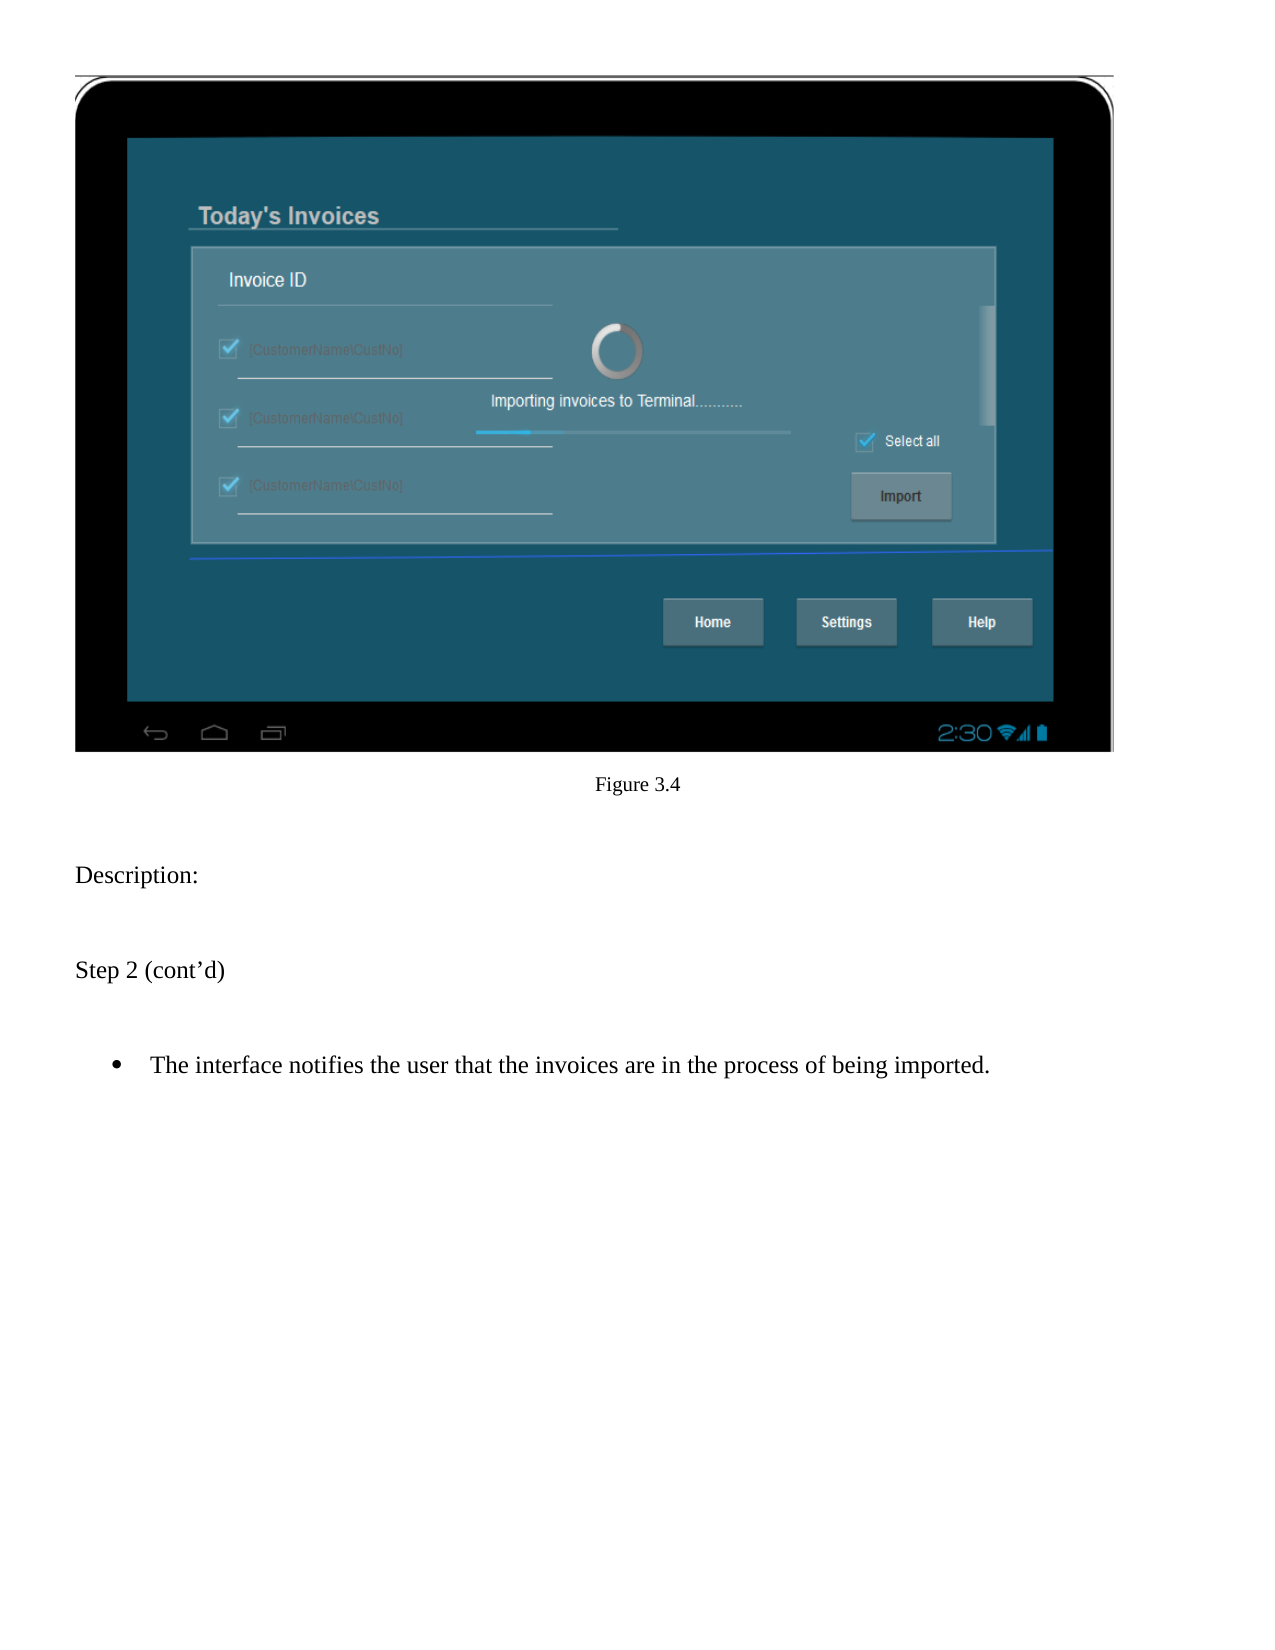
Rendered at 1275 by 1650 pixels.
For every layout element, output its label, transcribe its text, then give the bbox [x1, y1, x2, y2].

text Figure 3.4 [75, 772, 1200, 796]
picture [75, 75, 1114, 754]
list The interface notifies the user that the invoices are in the process of being imported. [112, 1051, 1200, 1079]
text Step 2 (cont’d) [75, 955, 1200, 984]
text Description: [75, 860, 1200, 888]
